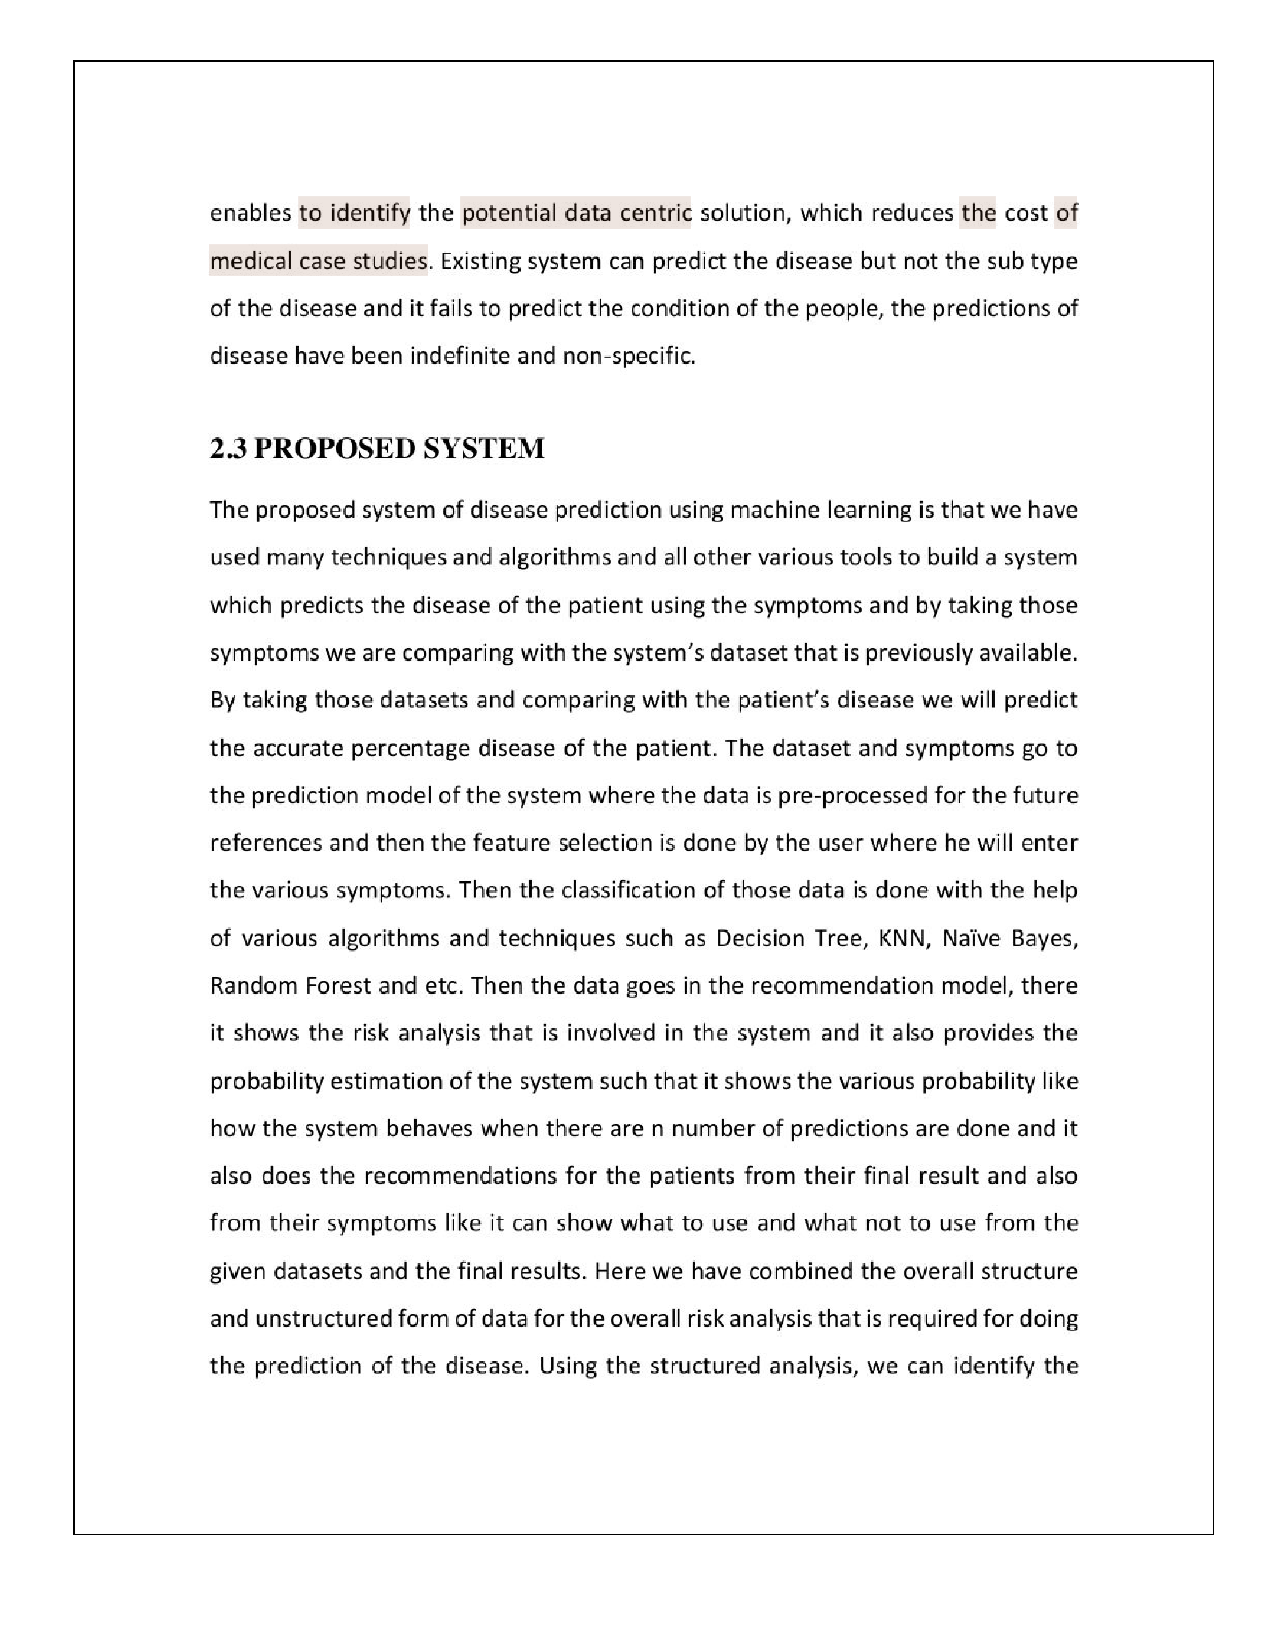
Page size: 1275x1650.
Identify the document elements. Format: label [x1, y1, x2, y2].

picture [73, 60, 1214, 1535]
